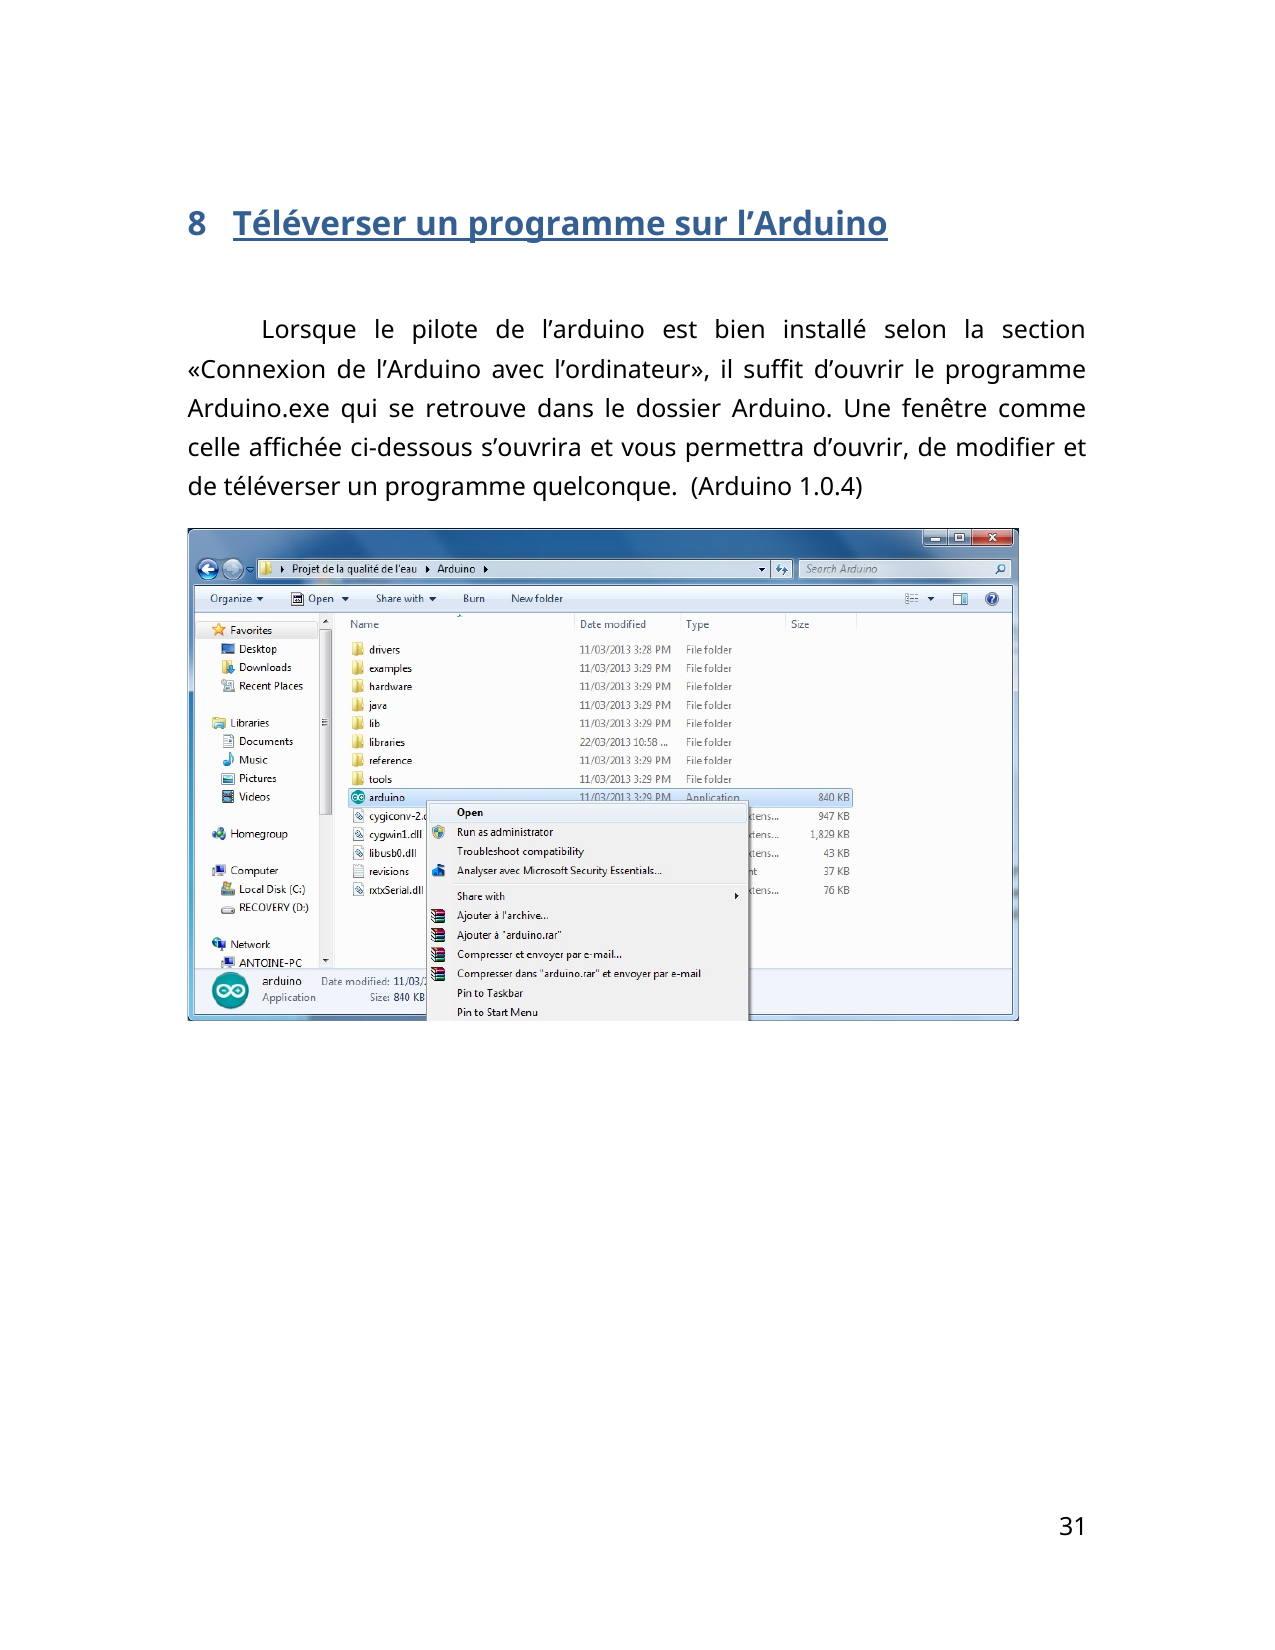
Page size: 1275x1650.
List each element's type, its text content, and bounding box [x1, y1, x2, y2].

picture [187, 528, 1019, 1021]
text Lorsque le pilote de l’arduino est bien installé selon la section «Connexion de l’Arduino avec l’ordinateur», il suffit d’ouvrir le programme Arduino.exe qui se retrouve dans le dossier Arduino. Une fenêtre comme celle affichée ci-dessous s’ouvrira et vous permettra d’ouvrir, de modifier et de téléverser un programme quelconque. (Arduino 1.0.4) [187, 312, 1087, 503]
subtitle Téléverser un programme sur l’Arduino [187, 200, 1087, 245]
